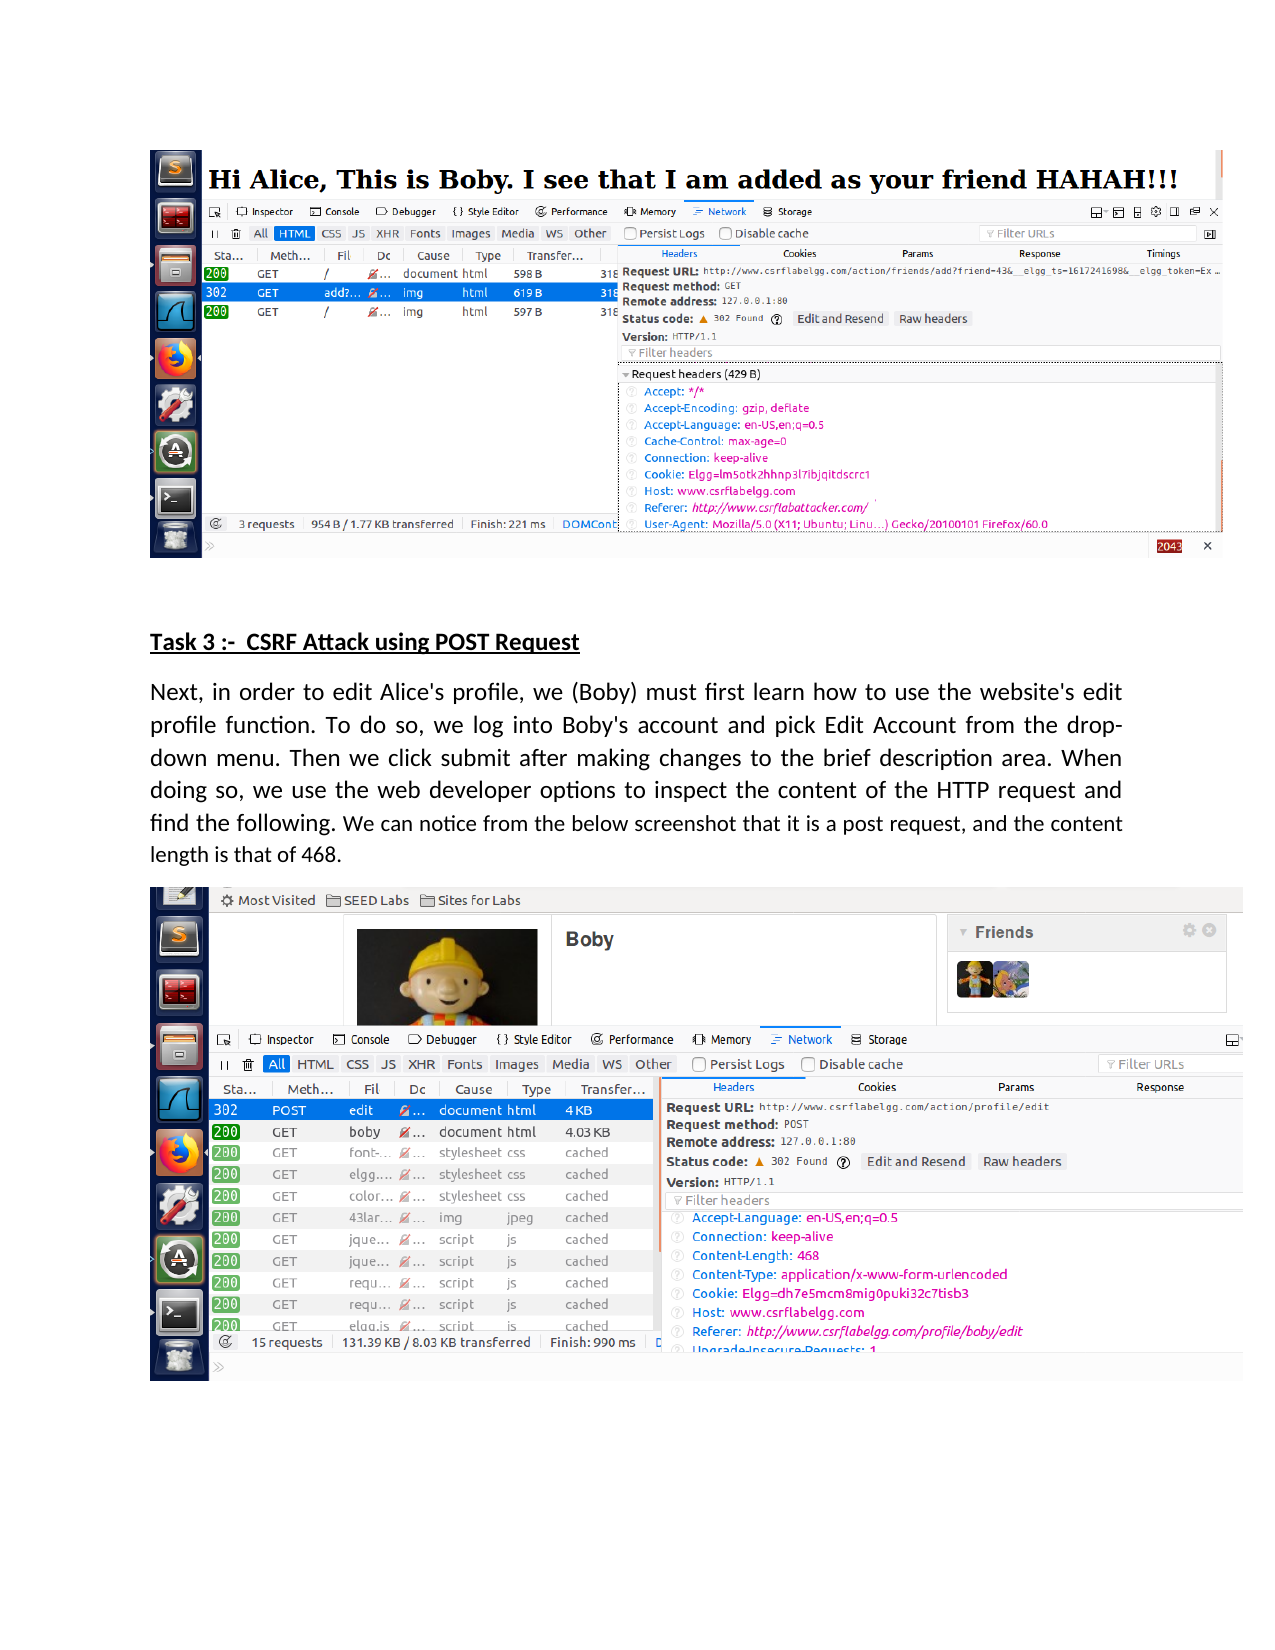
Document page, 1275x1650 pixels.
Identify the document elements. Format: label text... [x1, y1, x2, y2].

text Next, in order to edit Alice's profile, we (Boby) must first learn how to use the website's edit profile function. To do so, we log into Boby's account and pick Edit Account from the drop-down menu. Then we click submit after making changes to the brief description area. When doing so, we use the web developer options to inspect the content of the HTTP request and find the following. We can notice from the below screenshot that it is a post request, and the content length is that of 468. [150, 676, 1125, 868]
text Task 3 :- CSRF Attack using POST Request [150, 626, 1125, 657]
picture [150, 150, 1223, 558]
picture [150, 887, 1243, 1381]
